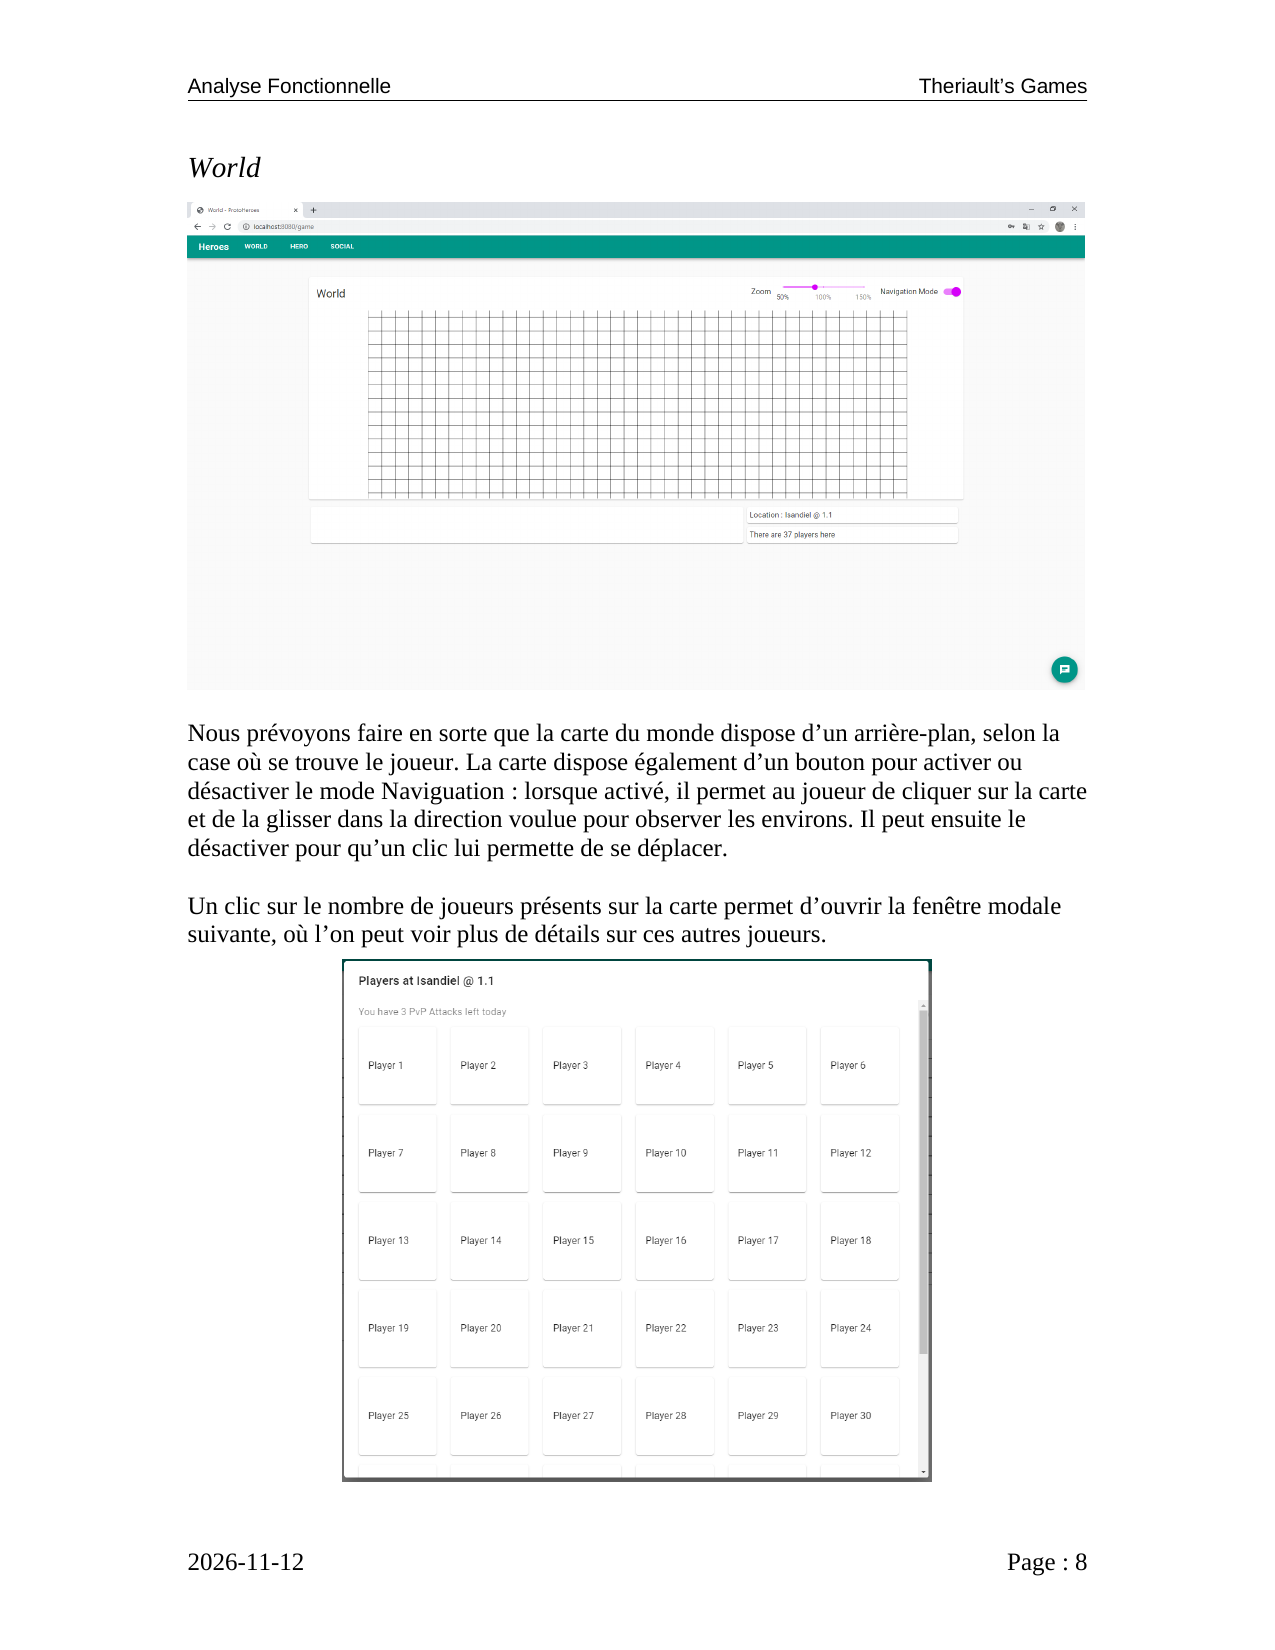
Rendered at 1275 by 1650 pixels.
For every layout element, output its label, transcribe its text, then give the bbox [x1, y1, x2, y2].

picture [187, 202, 1085, 690]
text Un clic sur le nombre de joueurs présents sur la carte permet d’ouvrir la fenêtre modale suivante, où l’on peut voir plus de détails sur ces autres joueurs. [187, 891, 1087, 948]
text World [187, 150, 1087, 183]
picture [342, 959, 932, 1482]
text Nous prévoyons faire en sorte que la carte du monde dispose d’un arrière-plan, selon la case où se trouve le joueur. La carte dispose également d’un bouton pour activer ou désactiver le mode Naviguation : lorsque activé, il permet au joueur de cliquer sur la carte et de la glisser dans la direction voulue pour observer les environs. Il peut ensuite le désactiver pour qu’un clic lui permette de se déplacer. [187, 718, 1087, 862]
